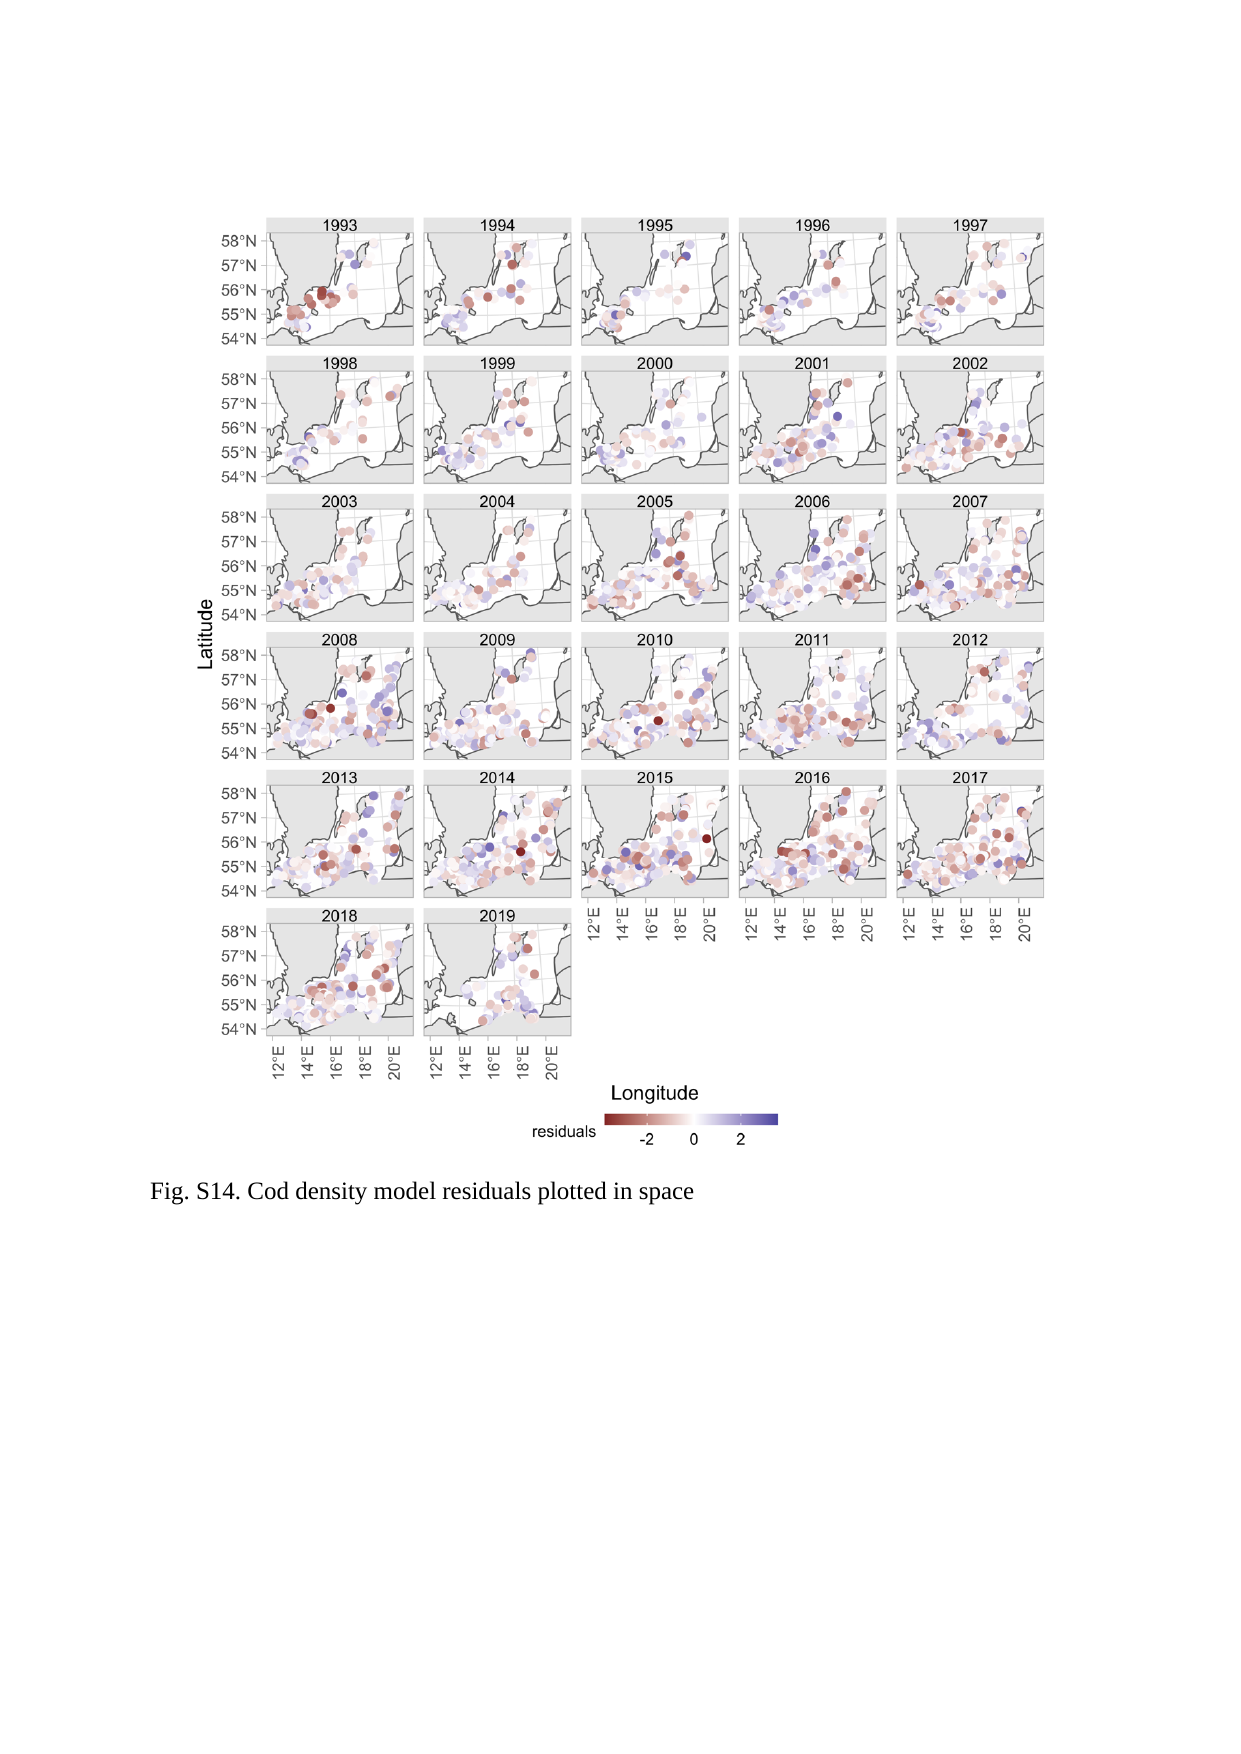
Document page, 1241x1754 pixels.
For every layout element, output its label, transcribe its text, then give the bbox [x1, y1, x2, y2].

picture [150, 207, 1091, 1148]
text Fig. S14. Cod density model residuals plotted in space [150, 1176, 1090, 1205]
